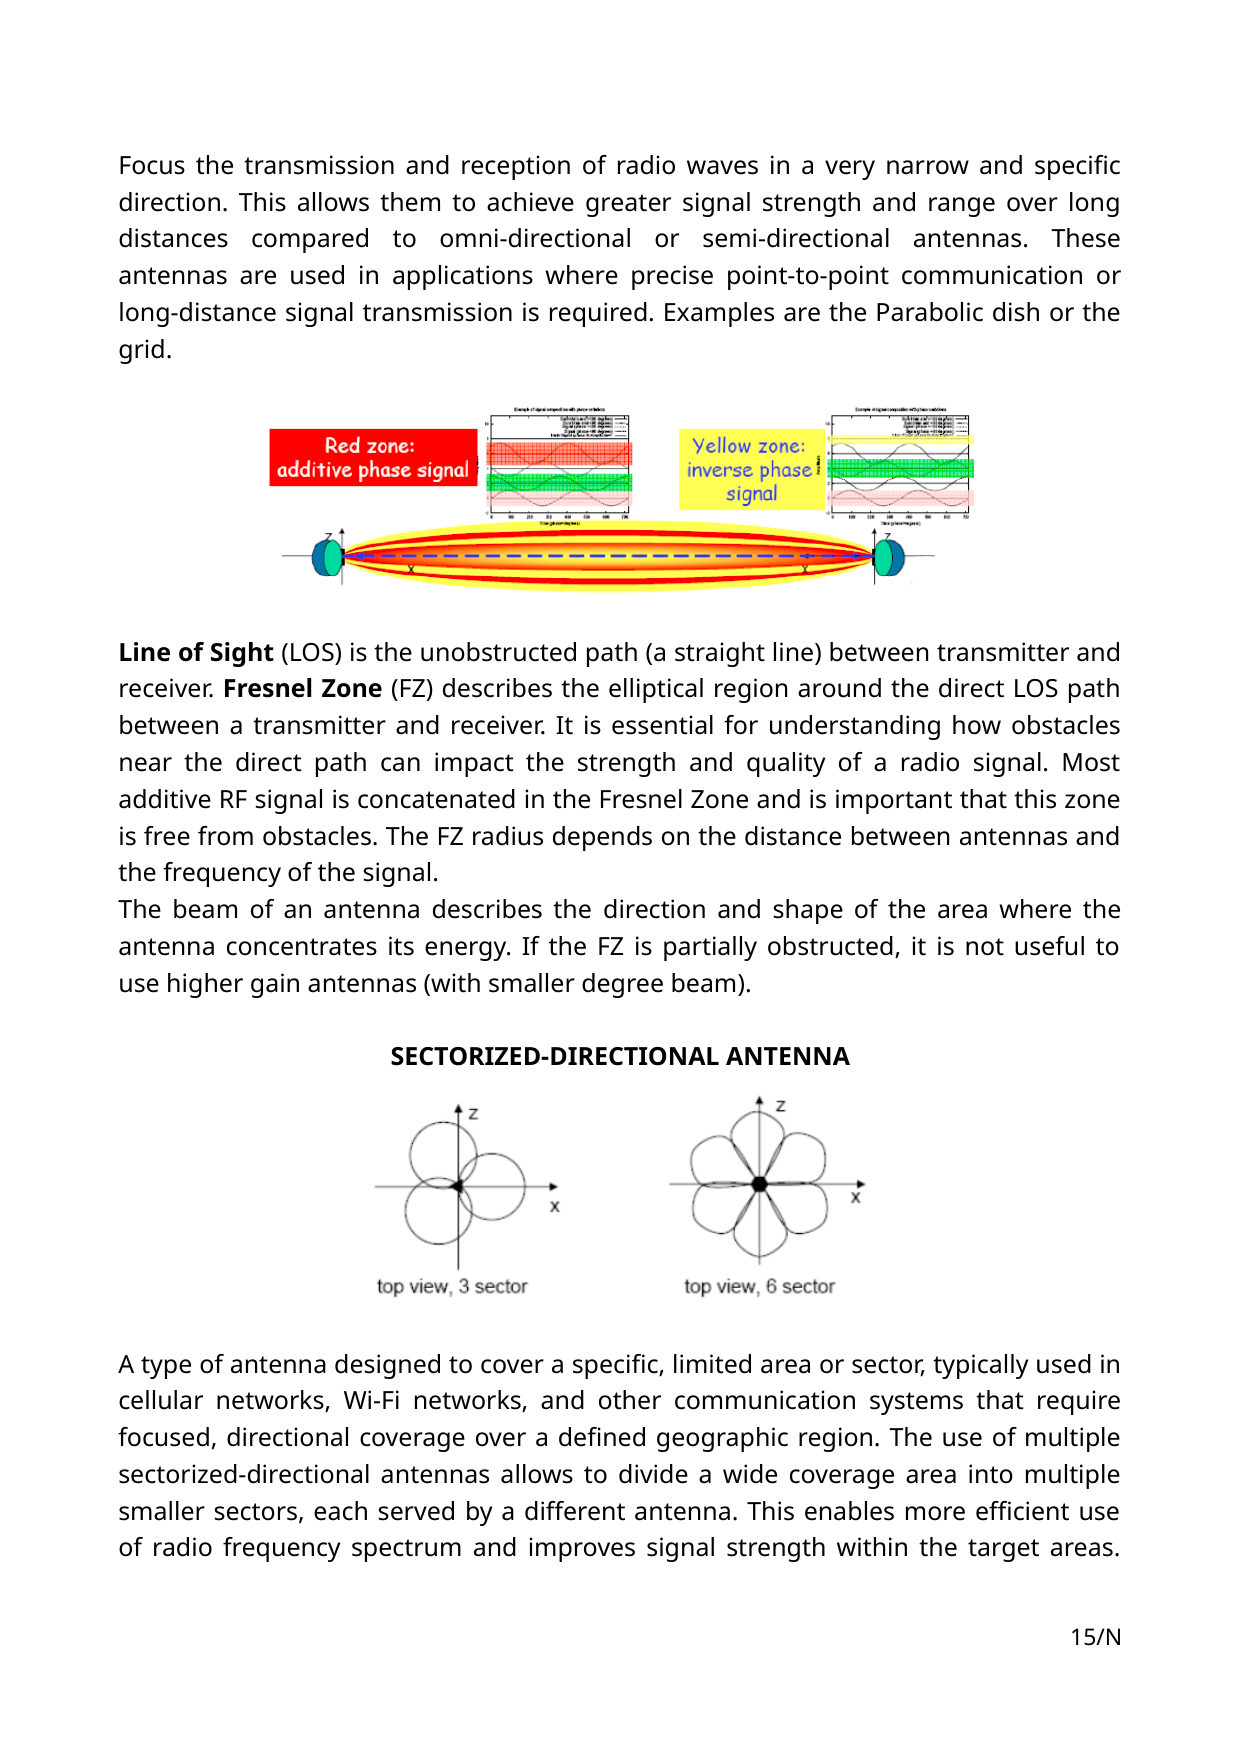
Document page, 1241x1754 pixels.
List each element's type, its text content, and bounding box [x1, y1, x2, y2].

text Line of Sight (LOS) is the unobstructed path (a straight line) between transmitter and receiver. Fresnel Zone (FZ) describes the elliptical region around the direct LOS path between a transmitter and receiver. It is essential for understanding how obstacles near the direct path can impact the strength and quality of a radio signal. Most additive RF signal is concatenated in the Fresnel Zone and is important that this zone is free from obstacles. The FZ radius depends on the distance between antennas and the frequency of the signal. [118, 634, 1122, 889]
text The beam of an antenna describes the direction and shape of the area where the antenna concentrates its energy. If the FZ is partially obstructed, it is not useful to use higher gain antennas (with smaller degree beam). [118, 892, 1122, 999]
text Focus the transmission and reception of radio waves in a very narrow and specific direction. This allows them to achieve greater signal strength and range over long distances compared to omni-directional or semi-directional antennas. These antennas are used in applications where precise point-to-point communication or long-distance signal transmission is required. Examples are the Parabolic dish or the grid. [118, 148, 1122, 366]
text SECTORIZED-DIRECTIONAL ANTENNA [118, 1039, 1122, 1073]
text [118, 1346, 1122, 1564]
